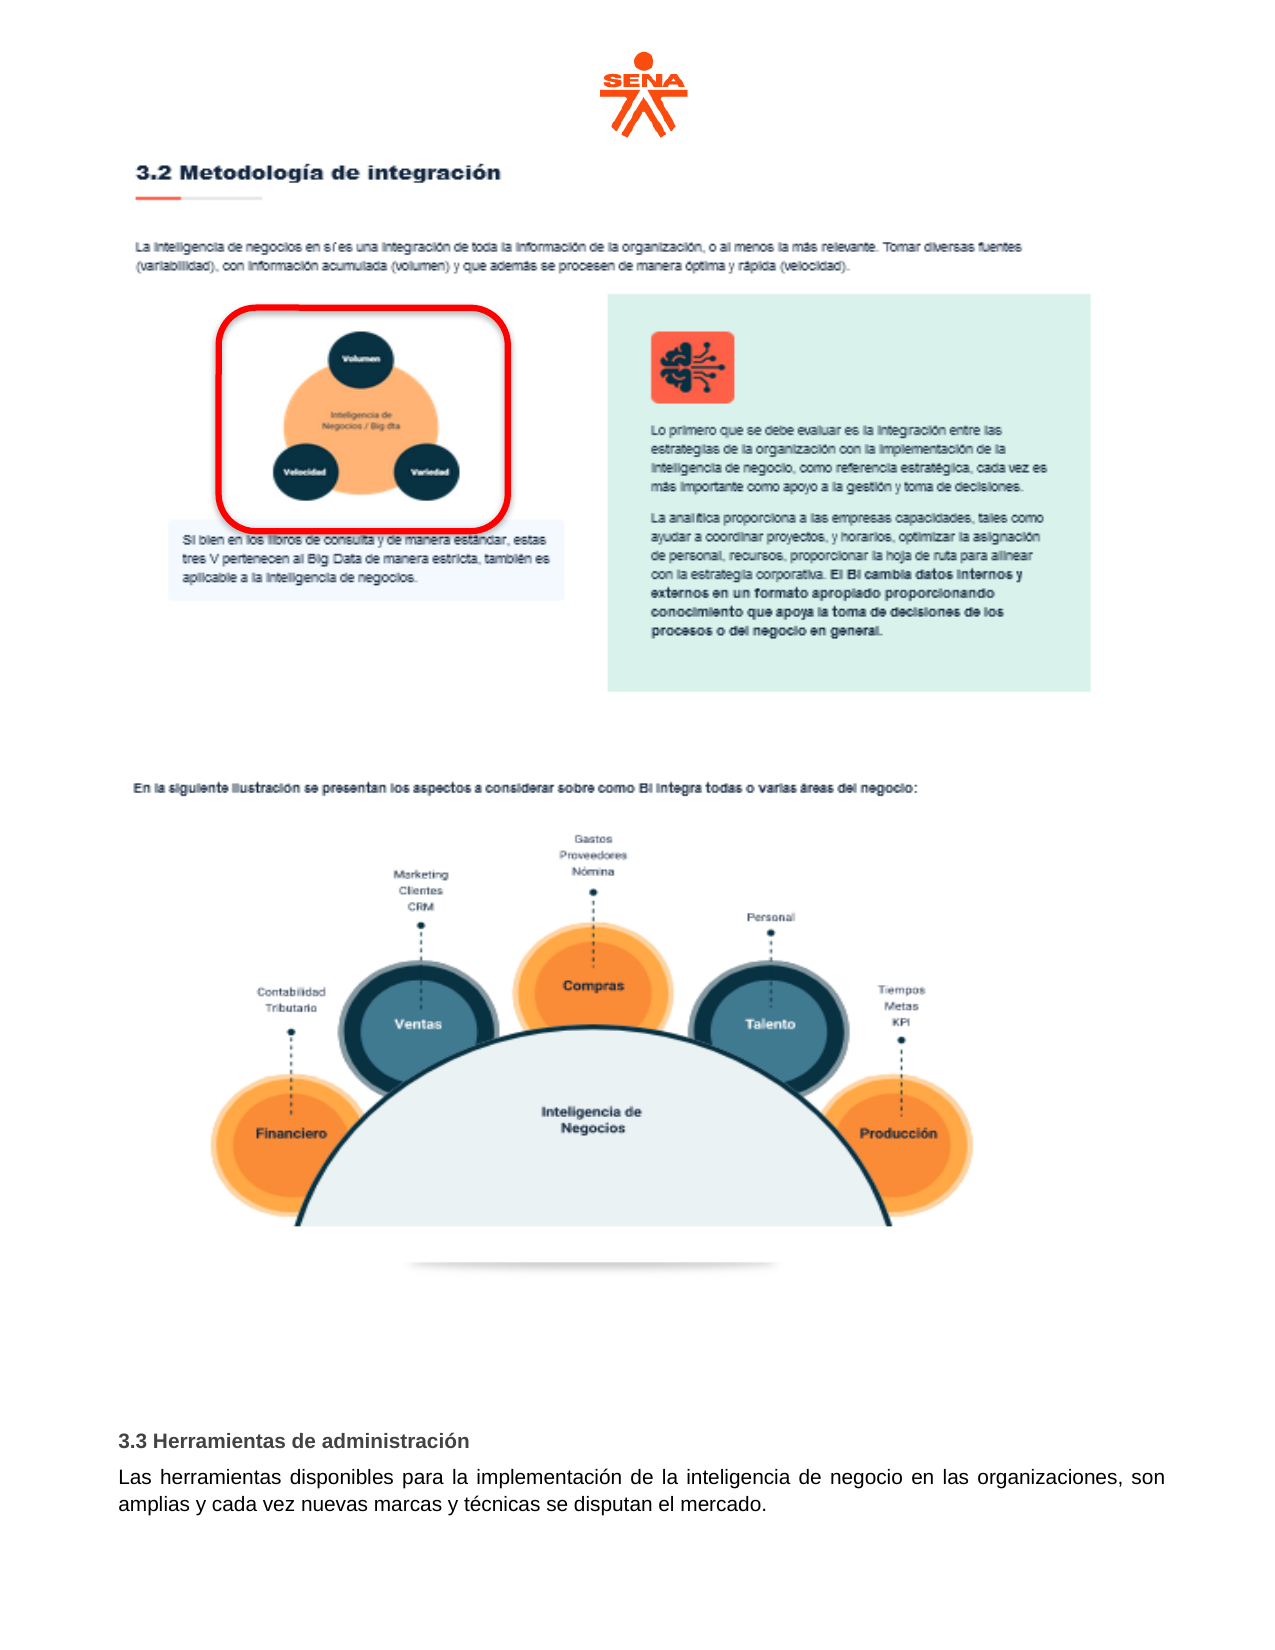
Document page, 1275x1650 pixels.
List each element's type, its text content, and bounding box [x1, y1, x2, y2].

text Las herramientas disponibles para la implementación de la inteligencia de negocio en las organizaciones, son amplias y cada vez nuevas marcas y técnicas se disputan el mercado. [118, 1465, 1167, 1516]
text 3.3 Herramientas de administración [118, 1429, 1167, 1453]
picture [118, 147, 1120, 714]
picture [118, 768, 1019, 1286]
picture [590, 48, 694, 142]
